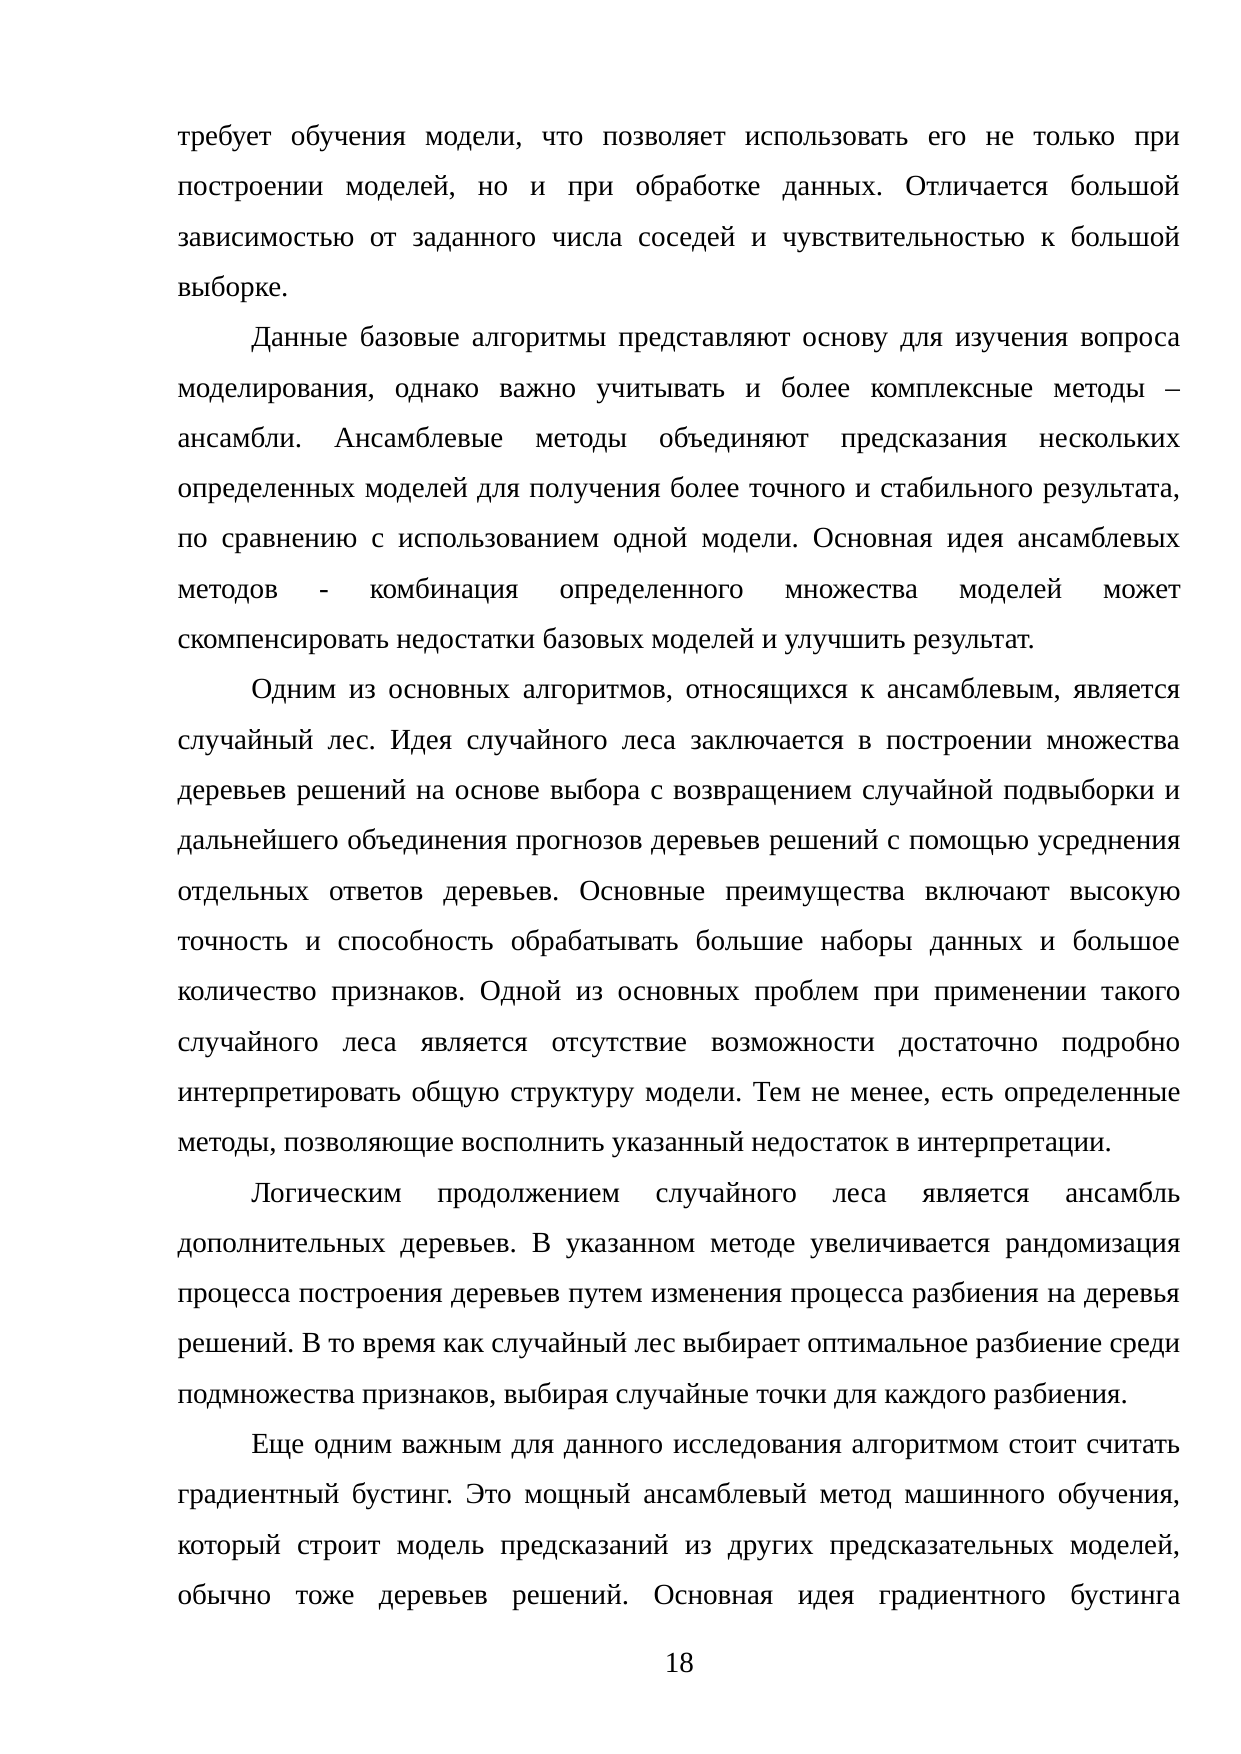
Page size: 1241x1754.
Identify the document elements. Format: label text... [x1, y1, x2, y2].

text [177, 1426, 1181, 1611]
text Данные базовые алгоритмы представляют основу для изучения вопроса моделирования, однако важно учитывать и более комплексные методы – ансамбли. Ансамблевые методы объединяют предсказания нескольких определенных моделей для получения более точного и стабильного результата, по сравнению с использованием одной модели. Основная идея ансамблевых методов - комбинация определенного множества моделей может скомпенсировать недостатки базовых моделей и улучшить результат. [177, 319, 1181, 655]
text Одним из основных алгоритмов, относящихся к ансамблевым, является случайный лес. Идея случайного леса заключается в построении множества деревьев решений на основе выбора с возвращением случайной подвыборки и дальнейшего объединения прогнозов деревьев решений с помощью усреднения отдельных ответов деревьев. Основные преимущества включают высокую точность и способность обрабатывать большие наборы данных и большое количество признаков. Одной из основных проблем при применении такого случайного леса является отсутствие возможности достаточно подробно интерпретировать общую структуру модели. Тем не менее, есть определенные методы, позволяющие восполнить указанный недостаток в интерпретации. [177, 672, 1181, 1158]
text Логическим продолжением случайного леса является ансамбль дополнительных деревьев. В указанном методе увеличивается рандомизация процесса построения деревьев путем изменения процесса разбиения на деревья решений. В то время как случайный лес выбирает оптимальное разбиение среди подмножества признаков, выбирая случайные точки для каждого разбиения. [177, 1175, 1181, 1409]
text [177, 118, 1181, 303]
